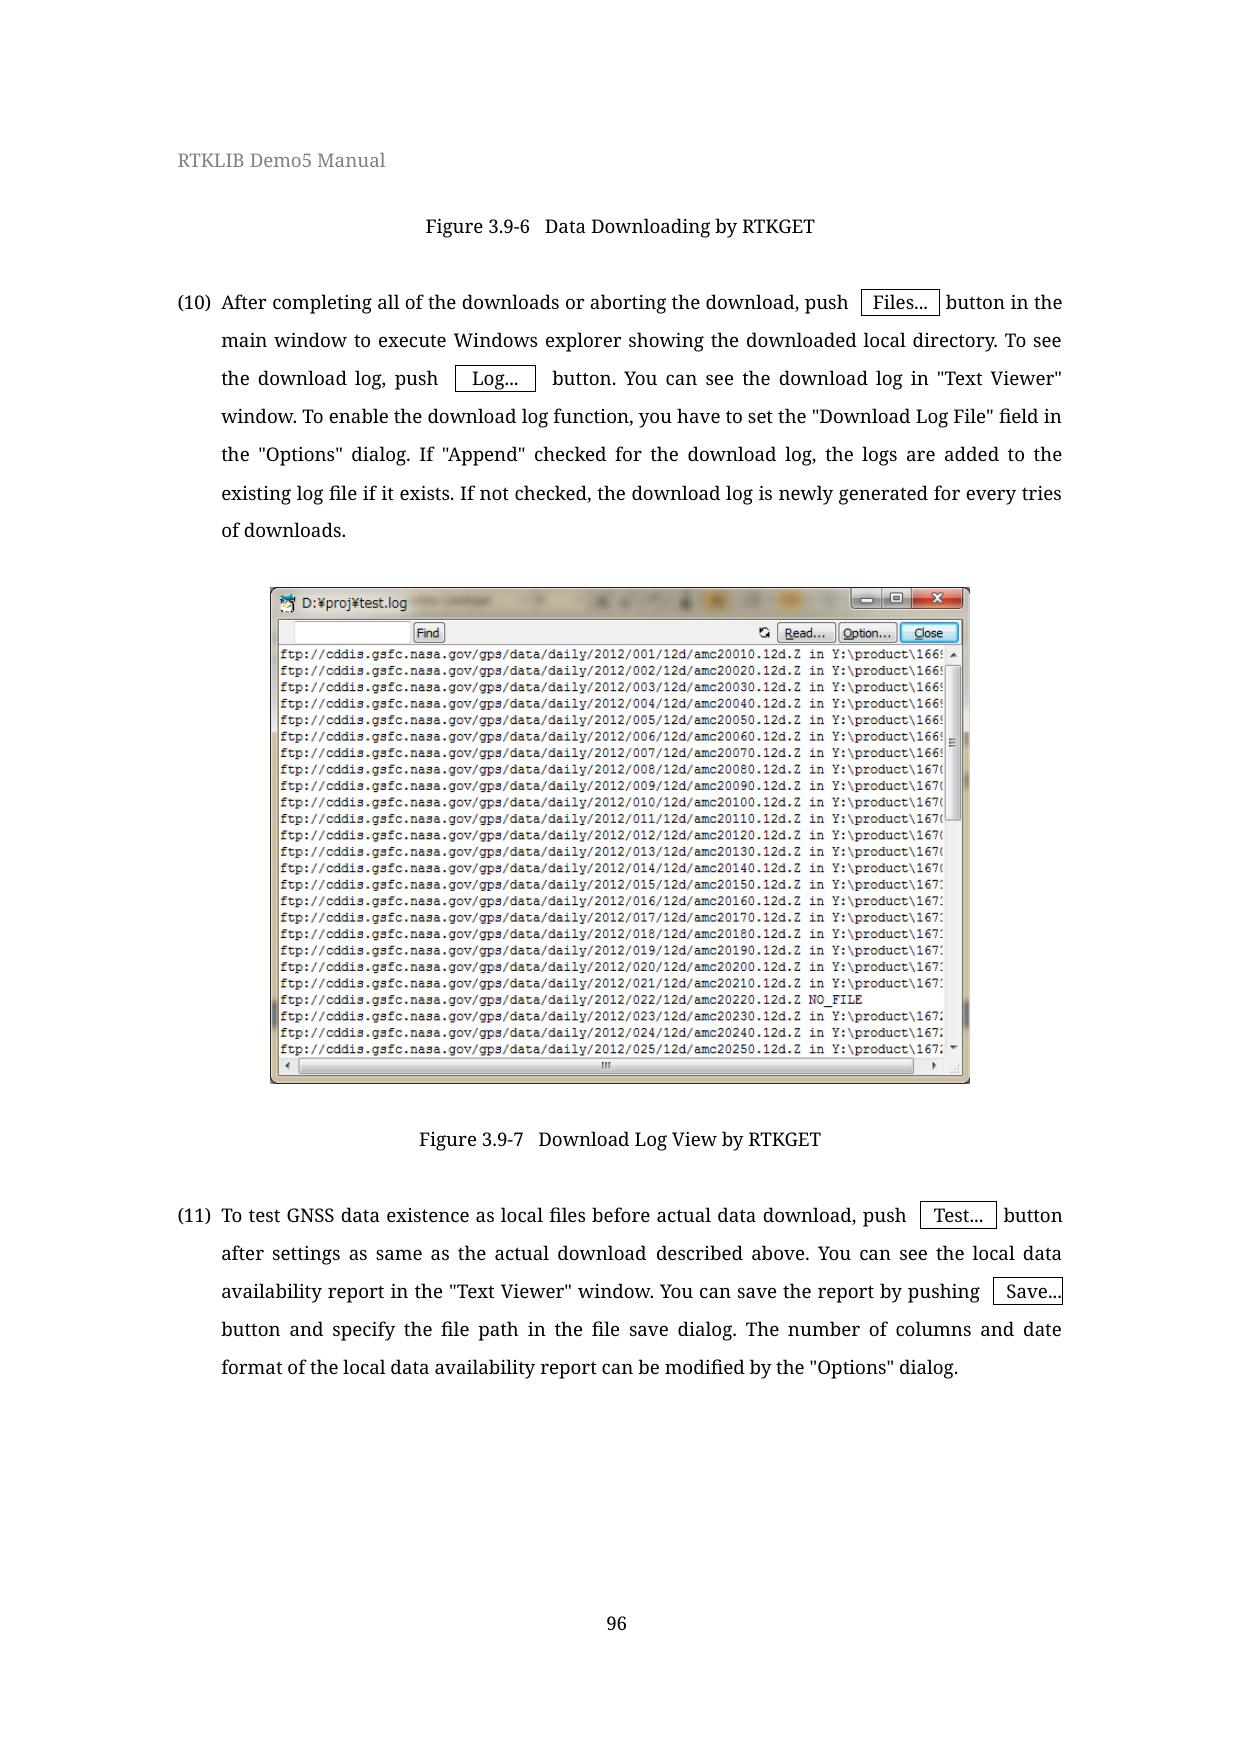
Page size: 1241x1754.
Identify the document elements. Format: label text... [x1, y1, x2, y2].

text Figure 3.9-7 Download Log View by RTKGET [177, 1120, 1063, 1158]
list After completing all of the downloads or aborting the download, push Files... button in the main window to execute Windows explorer showing the downloaded local directory. To see the download log, push Log... button. You can see the download log in "Text Viewer" window. To enable the download log function, you have to set the "Download Log File" field in the "Options" dialog. If "Append" checked for the download log, the logs are added to the existing log file if it exists. If not checked, the download log is newly generated for every tries of downloads. [177, 283, 1063, 549]
text Figure 3.9-6 Data Downloading by RTKGET [177, 207, 1063, 245]
picture [270, 587, 970, 1084]
list To test GNSS data existence as local files before actual data download, push Test... button after settings as same as the actual download described above. You can see the local data availability report in the "Text Viewer" window. You can save the report by pushing Save... button and specify the file path in the file save dialog. The number of columns and date format of the local data availability report can be modified by the "Options" dialog. [177, 1196, 1063, 1386]
